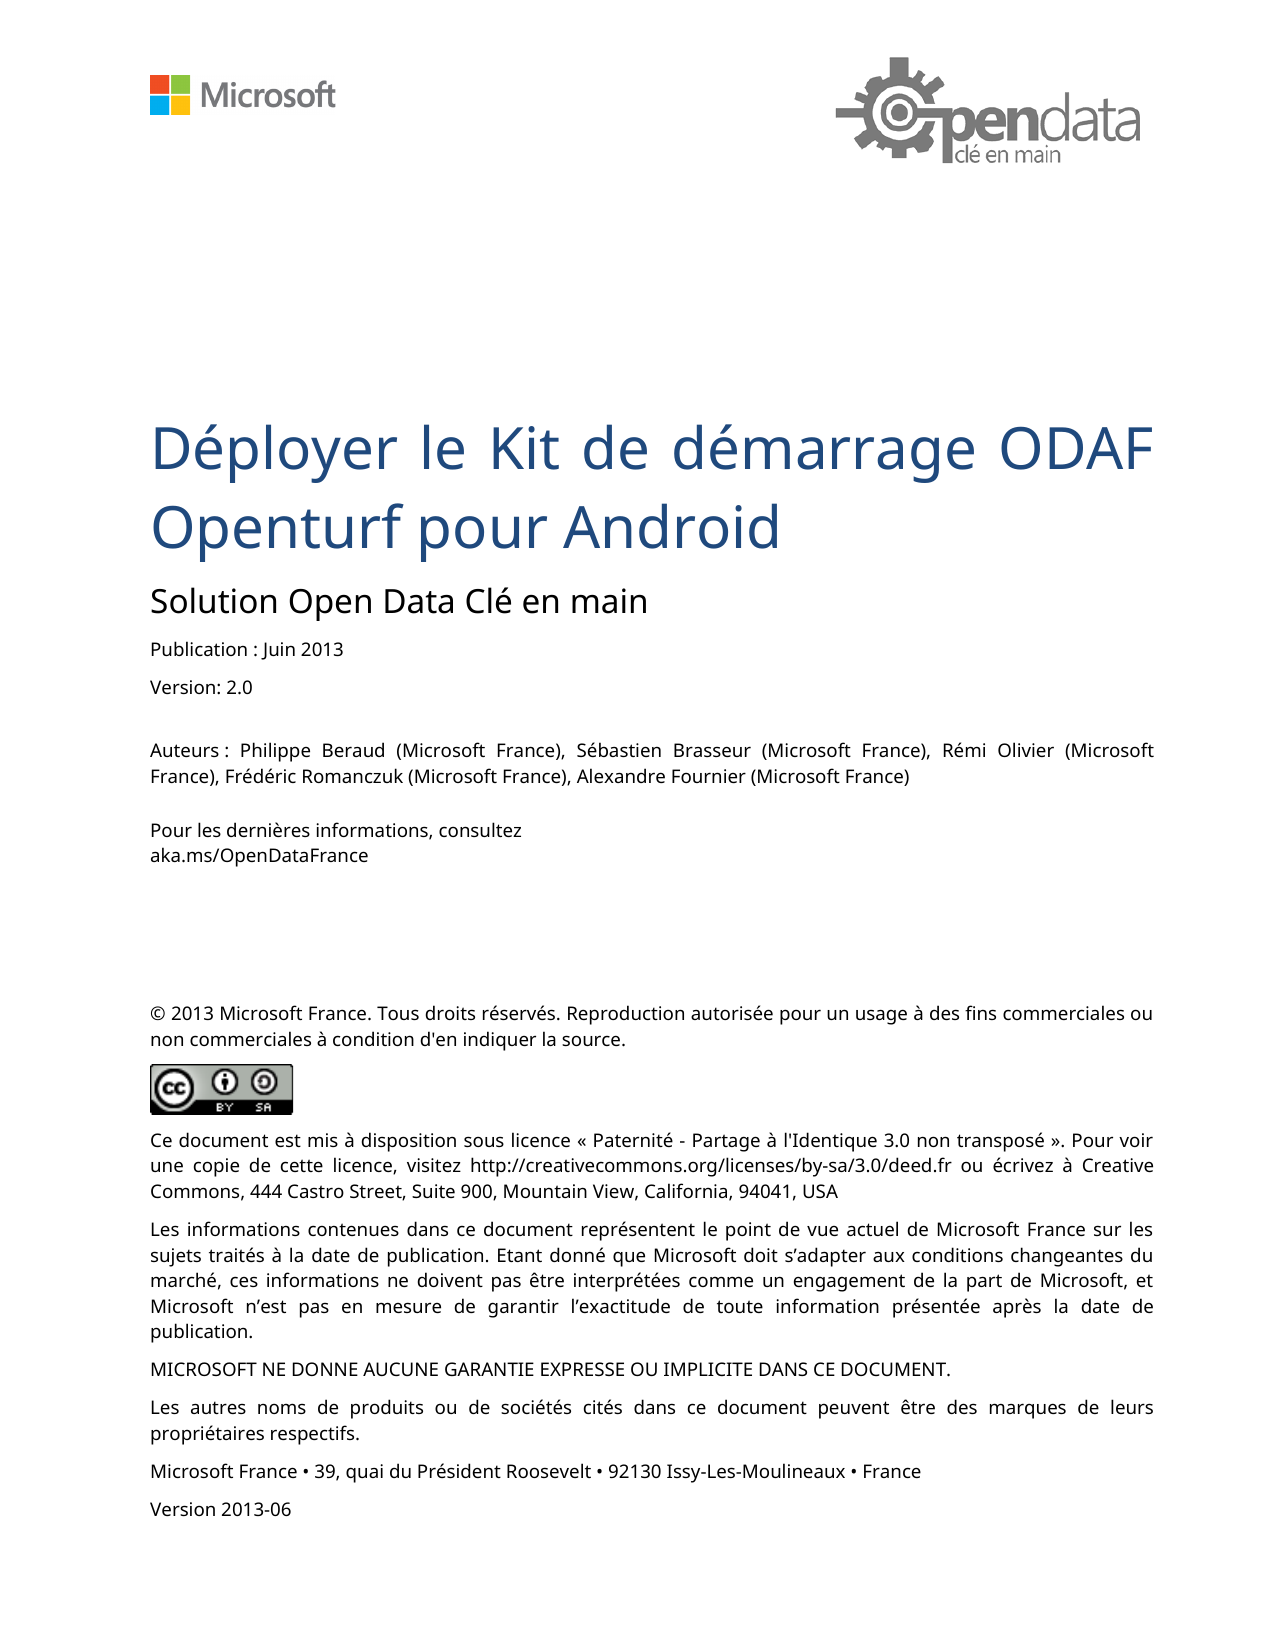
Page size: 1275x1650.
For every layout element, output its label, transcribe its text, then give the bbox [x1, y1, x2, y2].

text aka.ms/OpenDataFrance [150, 843, 1155, 868]
picture [150, 75, 336, 115]
text Version: 2.0 [150, 674, 1155, 700]
picture [150, 1064, 294, 1115]
text Auteurs : Philippe Beraud (Microsoft France), Sébastien Brasseur (Microsoft France), Rémi Olivier (Microsoft France), Frédéric Romanczuk (Microsoft France), Alexandre Fournier (Microsoft France) [150, 738, 1155, 789]
text Publication : Juin 2013 [150, 636, 1155, 662]
text Solution Open Data Clé en main [150, 578, 1155, 624]
text Pour les dernières informations, consultez [150, 817, 1155, 843]
